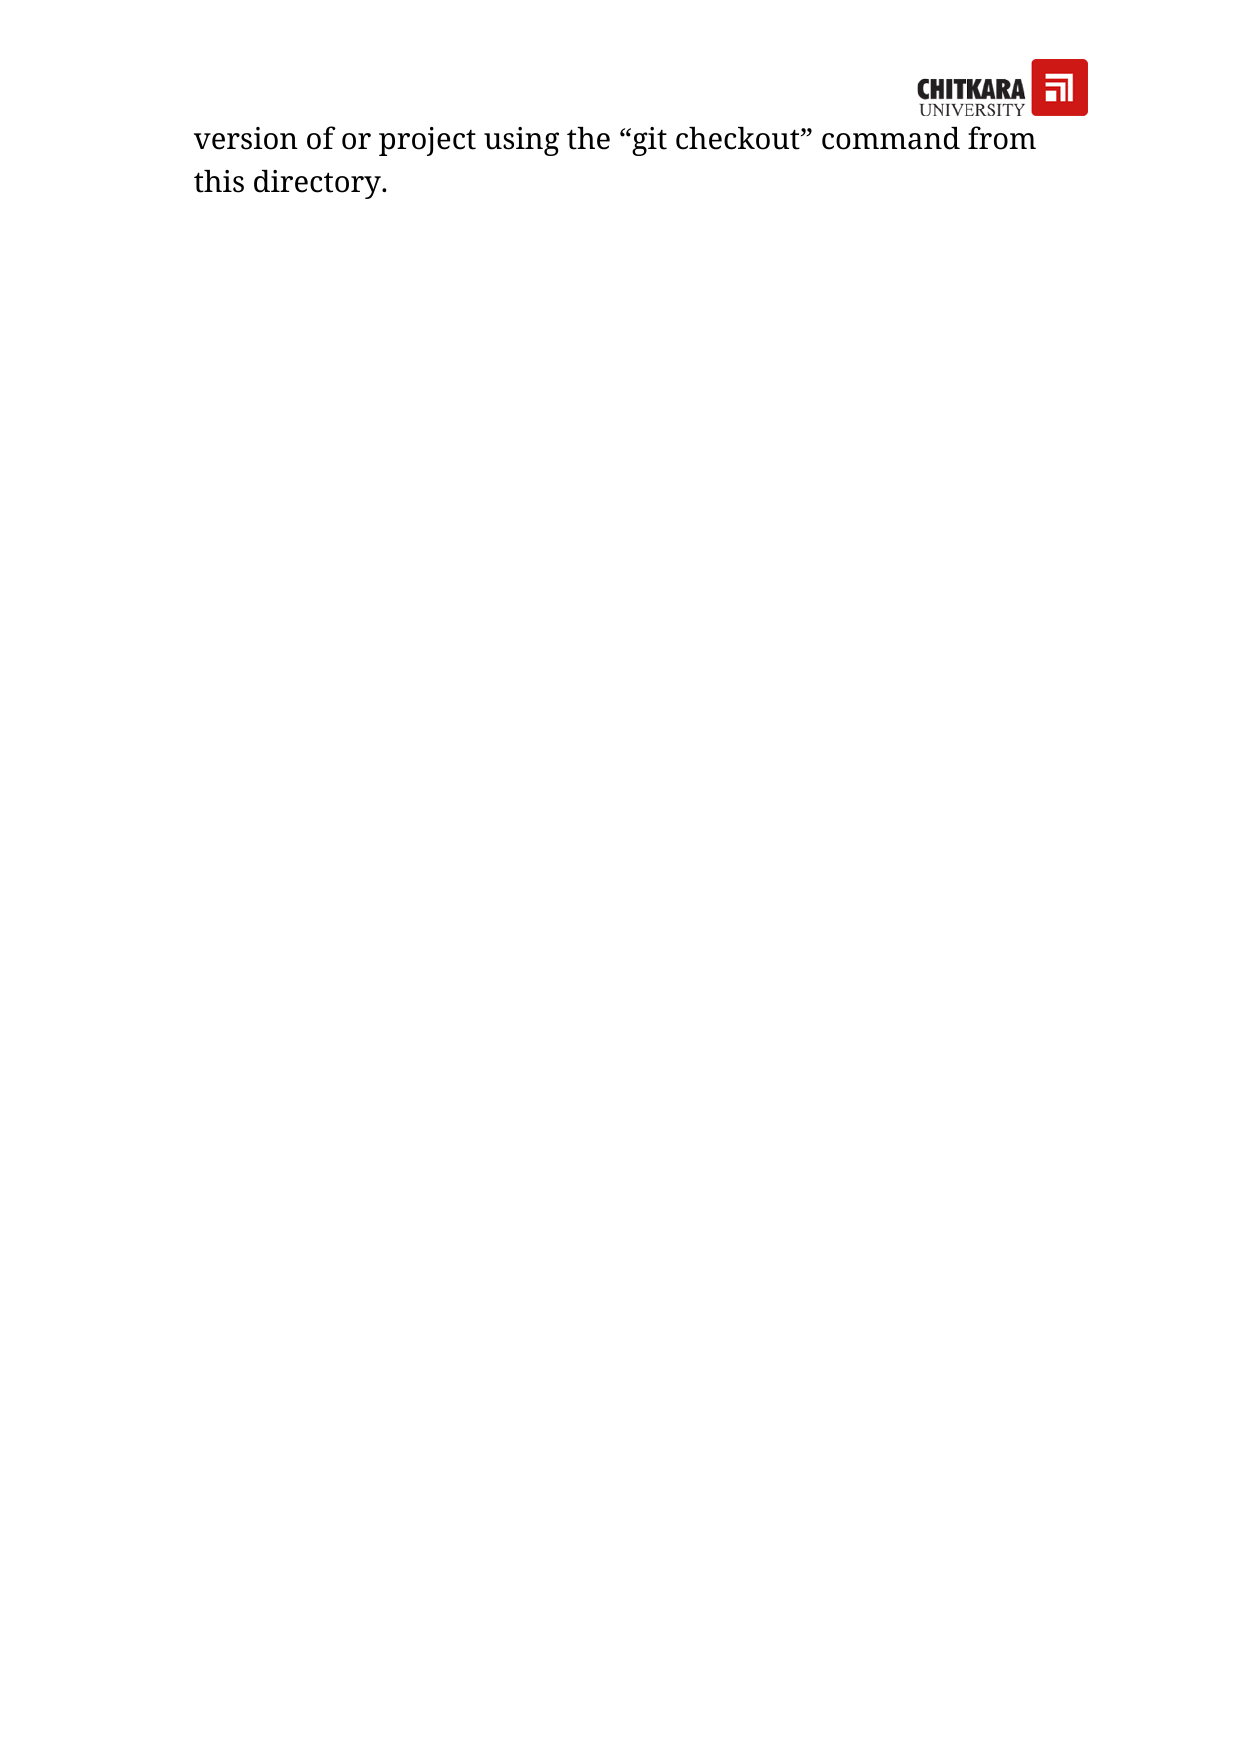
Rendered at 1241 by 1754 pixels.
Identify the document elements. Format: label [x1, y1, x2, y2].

list [150, 118, 1090, 201]
picture [917, 59, 1091, 119]
